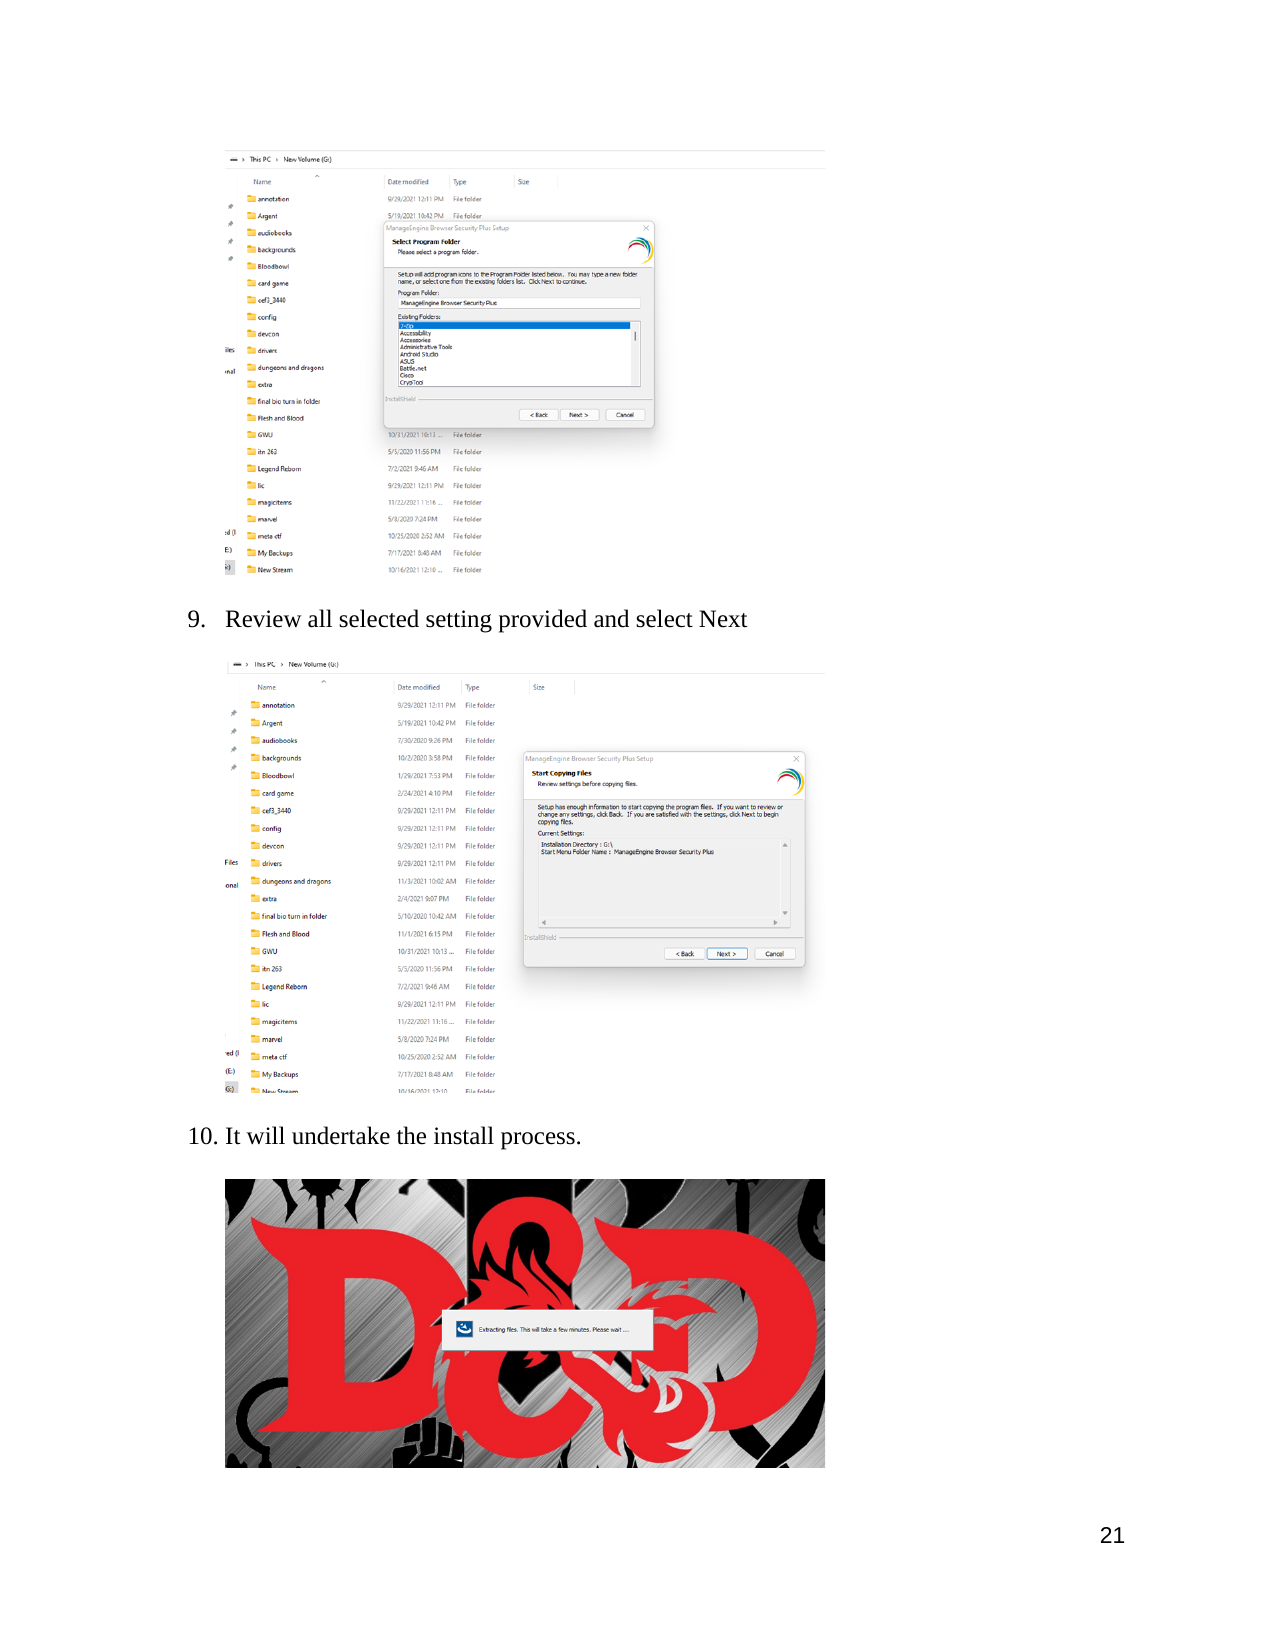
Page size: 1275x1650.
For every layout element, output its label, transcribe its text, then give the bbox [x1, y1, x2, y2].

list Review all selected setting provided and select Next [187, 604, 1125, 633]
picture [225, 662, 826, 1093]
list It will undertake the install process. [187, 1121, 1125, 1150]
picture [225, 150, 826, 576]
picture [225, 1179, 826, 1468]
